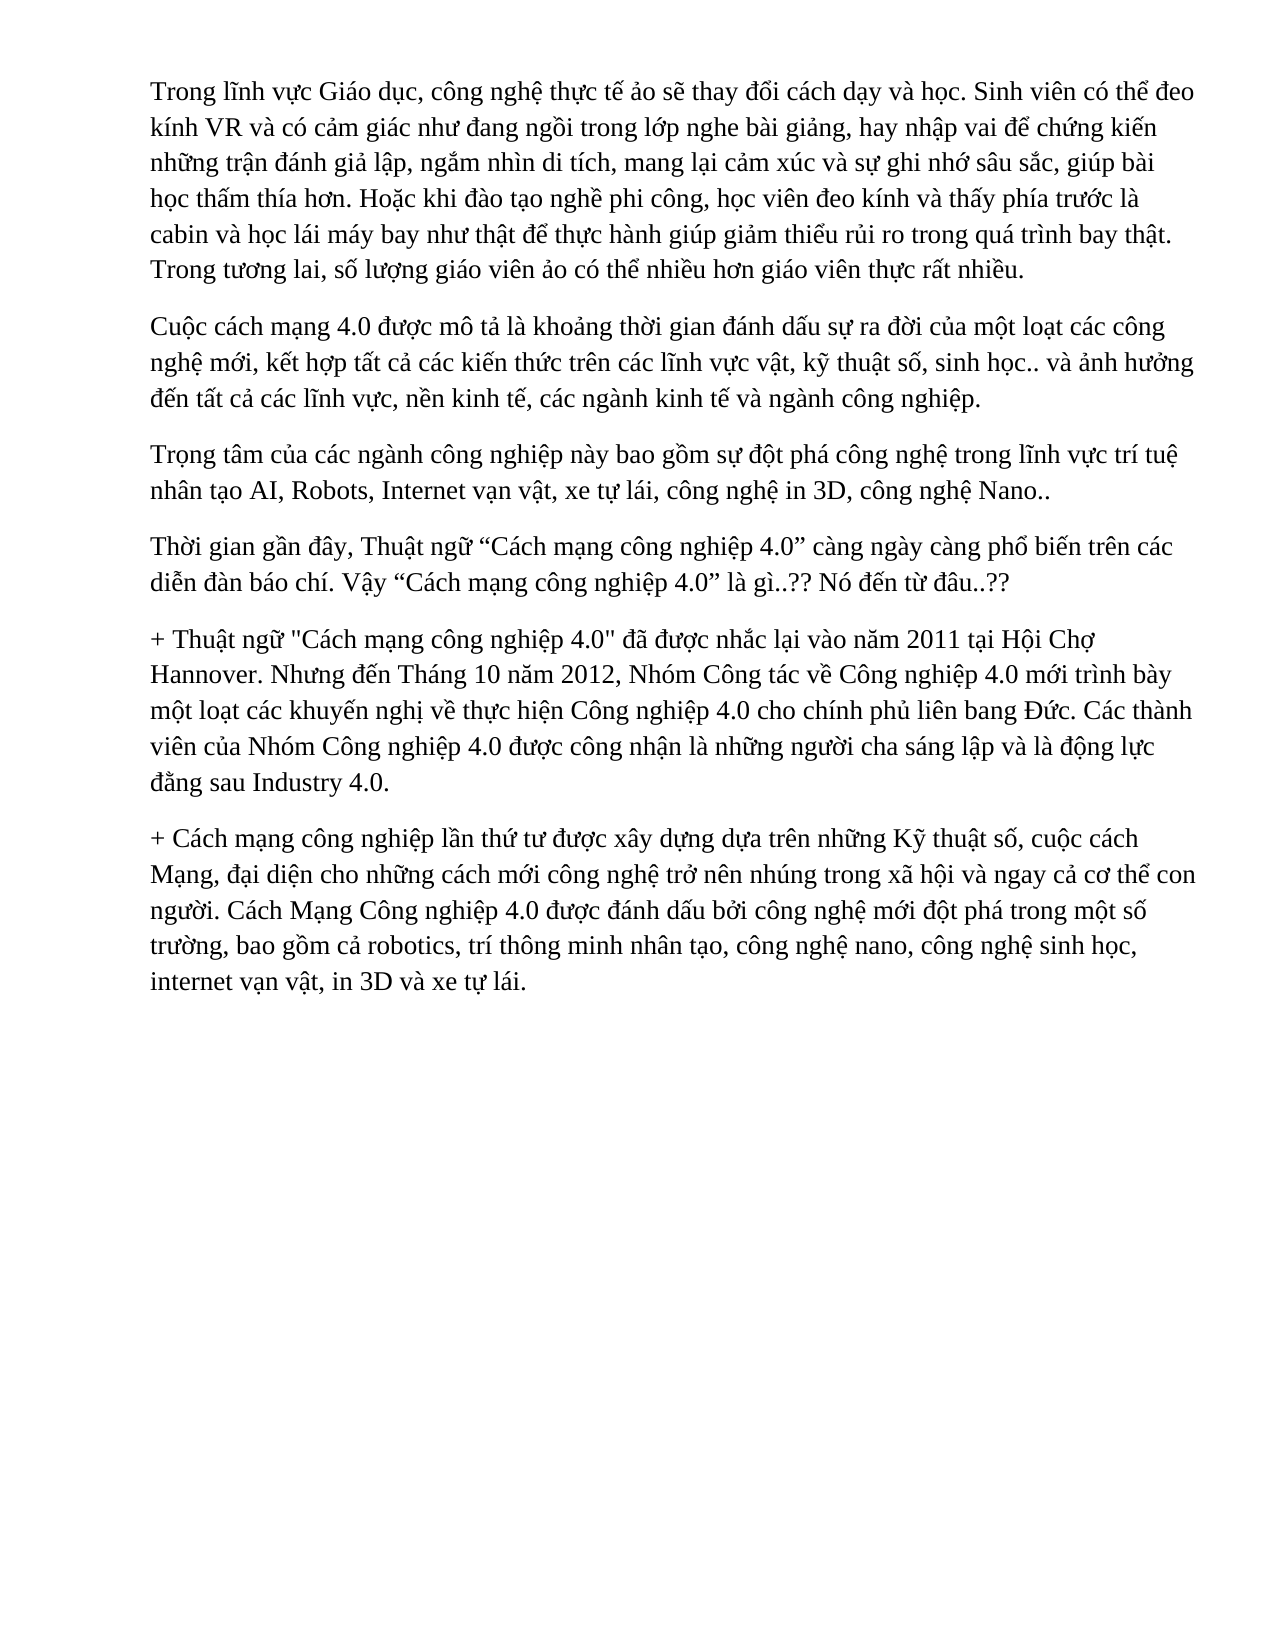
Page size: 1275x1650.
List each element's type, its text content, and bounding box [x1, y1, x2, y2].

text Cuộc cách mạng 4.0 được mô tả là khoảng thời gian đánh dấu sự ra đời của một loạt các công nghệ mới, kết hợp tất cả các kiến thức trên các lĩnh vực vật, kỹ thuật số, sinh học.. và ảnh hưởng đến tất cả các lĩnh vực, nền kinh tế, các ngành kinh tế và ngành công nghiệp. [150, 310, 1200, 413]
text + Cách mạng công nghiệp lần thứ tư được xây dựng dựa trên những Kỹ thuật số, cuộc cách Mạng, đại diện cho những cách mới công nghệ trở nên nhúng trong xã hội và ngay cả cơ thể con người. Cách Mạng Công nghiệp 4.0 được đánh dấu bởi công nghệ mới đột phá trong một số trường, bao gồm cả robotics, trí thông minh nhân tạo, công nghệ nano, công nghệ sinh học, internet vạn vật, in 3D và xe tự lái. [150, 822, 1200, 996]
text Trong lĩnh vực Giáo dục, công nghệ thực tế ảo sẽ thay đổi cách dạy và học. Sinh viên có thể đeo kính VR và có cảm giác như đang ngồi trong lớp nghe bài giảng, hay nhập vai để chứng kiến những trận đánh giả lập, ngắm nhìn di tích, mang lại cảm xúc và sự ghi nhớ sâu sắc, giúp bài học thấm thía hơn. Hoặc khi đào tạo nghề phi công, học viên đeo kính và thấy phía trước là cabin và học lái máy bay như thật để thực hành giúp giảm thiểu rủi ro trong quá trình bay thật. Trong tương lai, số lượng giáo viên ảo có thể nhiều hơn giáo viên thực rất nhiều. [150, 75, 1200, 285]
text Thời gian gần đây, Thuật ngữ “Cách mạng công nghiệp 4.0” càng ngày càng phổ biến trên các diễn đàn báo chí. Vậy “Cách mạng công nghiệp 4.0” là gì..?? Nó đến từ đâu..?? [150, 531, 1200, 597]
text + Thuật ngữ "Cách mạng công nghiệp 4.0" đã được nhắc lại vào năm 2011 tại Hội Chợ Hannover. Nhưng đến Tháng 10 năm 2012, Nhóm Công tác về Công nghiệp 4.0 mới trình bày một loạt các khuyến nghị về thực hiện Công nghiệp 4.0 cho chính phủ liên bang Đức. Các thành viên của Nhóm Công nghiệp 4.0 được công nhận là những người cha sáng lập và là động lực đằng sau Industry 4.0. [150, 623, 1200, 797]
text Trọng tâm của các ngành công nghiệp này bao gồm sự đột phá công nghệ trong lĩnh vực trí tuệ nhân tạo AI, Robots, Internet vạn vật, xe tự lái, công nghệ in 3D, công nghệ Nano.. [150, 438, 1200, 505]
